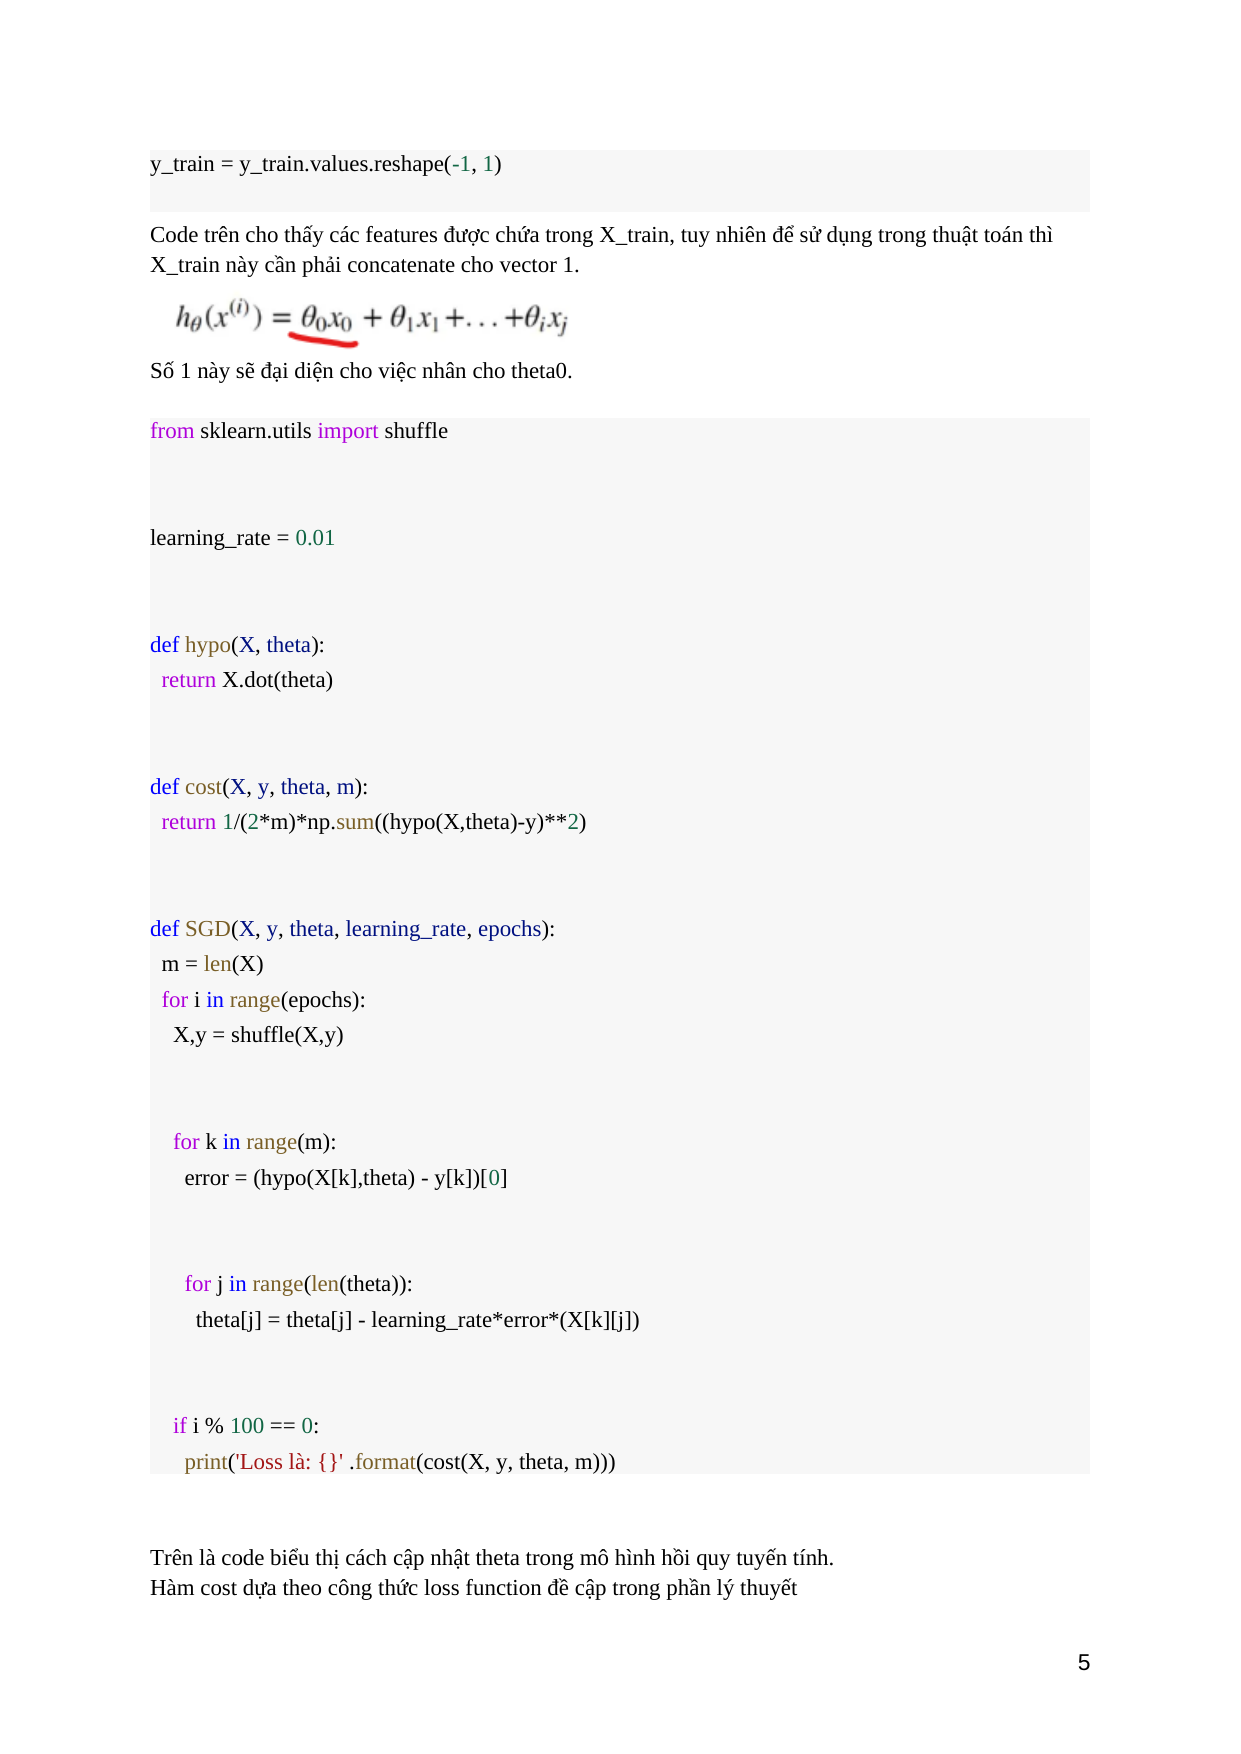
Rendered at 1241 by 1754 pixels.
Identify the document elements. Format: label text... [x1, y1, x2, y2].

text return X.dot(theta) [150, 666, 1090, 693]
text learning_rate = 0.01 [150, 524, 1090, 551]
text def hypo(X, theta): [150, 631, 1090, 657]
text X,y = shuffle(X,y) [150, 1021, 1090, 1048]
text from sklearn.utils import shuffle [150, 418, 1090, 444]
text def SGD(X, y, theta, learning_rate, epochs): [150, 915, 1090, 941]
text Trên là code biểu thị cách cập nhật theta trong mô hình hồi quy tuyến tính. [150, 1544, 1090, 1570]
text if i % 100 == 0: [150, 1412, 1090, 1438]
text return 1/(2*m)*np.sum((hypo(X,theta)-y)**2) [150, 808, 1090, 835]
text print('Loss là: {}' .format(cost(X, y, theta, m))) [150, 1448, 1090, 1474]
text theta[j] = theta[j] - learning_rate*error*(X[k][j]) [150, 1306, 1090, 1332]
text Hàm cost dựa theo công thức loss function đề cập trong phần lý thuyết [150, 1574, 1090, 1600]
text def cost(X, y, theta, m): [150, 773, 1090, 799]
picture [150, 281, 619, 354]
text error = (hypo(X[k],theta) - y[k])[0] [150, 1163, 1090, 1190]
text m = len(X) [150, 950, 1090, 977]
text y_train = y_train.values.reshape(-1, 1) [150, 150, 1090, 176]
text for j in range(len(theta)): [150, 1270, 1090, 1296]
text for i in range(epochs): [150, 986, 1090, 1012]
text Số 1 này sẽ đại diện cho việc nhân cho theta0. [150, 357, 1090, 383]
text for k in range(m): [150, 1128, 1090, 1154]
text Code trên cho thấy các features được chứa trong X_train, tuy nhiên để sử dụng trong thuật toán thì X_train này cần phải concatenate cho vector 1. [150, 221, 1090, 278]
